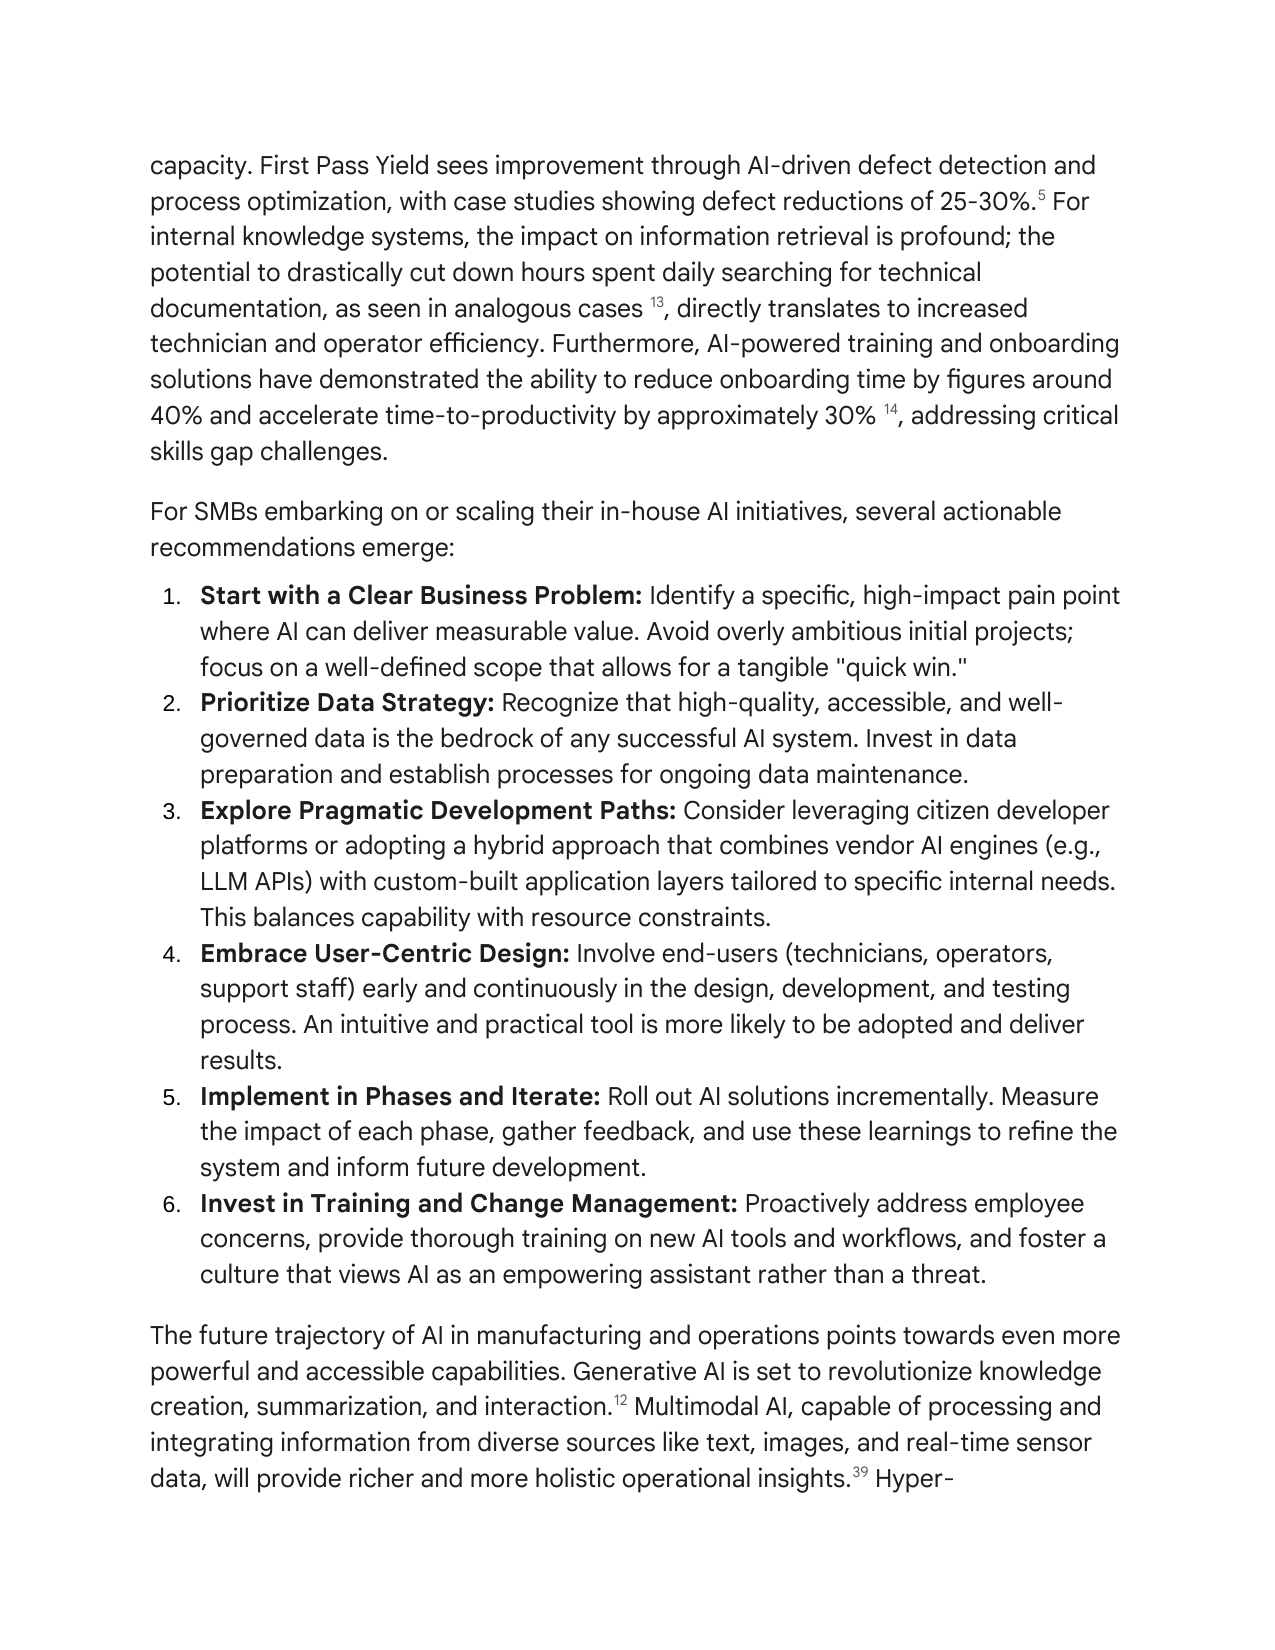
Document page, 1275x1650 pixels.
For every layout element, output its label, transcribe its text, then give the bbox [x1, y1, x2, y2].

list Embrace User-Centric Design: Involve end-users (technicians, operators, support staff) early and continuously in the design, development, and testing process. An intuitive and practical tool is more likely to be adopted and deliver results. [162, 938, 1125, 1076]
list Prioritize Data Strategy: Recognize that high-quality, accessible, and well-governed data is the bedrock of any successful AI system. Invest in data preparation and establish processes for ongoing data maintenance. [162, 688, 1125, 791]
list Implement in Phases and Iterate: Roll out AI solutions incrementally. Measure the impact of each phase, gather feedback, and use these learnings to refine the system and inform future development. [162, 1081, 1125, 1183]
list Start with a Clear Business Problem: Identify a specific, high-impact pain point where AI can deliver measurable value. Avoid overly ambitious initial projects; focus on a well-defined scope that allows for a tangible "quick win." [162, 581, 1125, 683]
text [150, 1320, 1125, 1494]
text For SMBs embarking on or scaling their in-house AI initiatives, several actionable recommendations emerge: [150, 497, 1125, 564]
list Invest in Training and Change Management: Proactively address employee concerns, provide thorough training on new AI tools and workflows, and foster a culture that views AI as an empowering assistant rather than a threat. [162, 1188, 1125, 1291]
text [150, 150, 1125, 467]
list Explore Pragmatic Development Paths: Consider leveraging citizen developer platforms or adopting a hybrid approach that combines vendor AI engines (e.g., LLM APIs) with custom-built application layers tailored to specific internal needs. This balances capability with resource constraints. [162, 795, 1125, 933]
